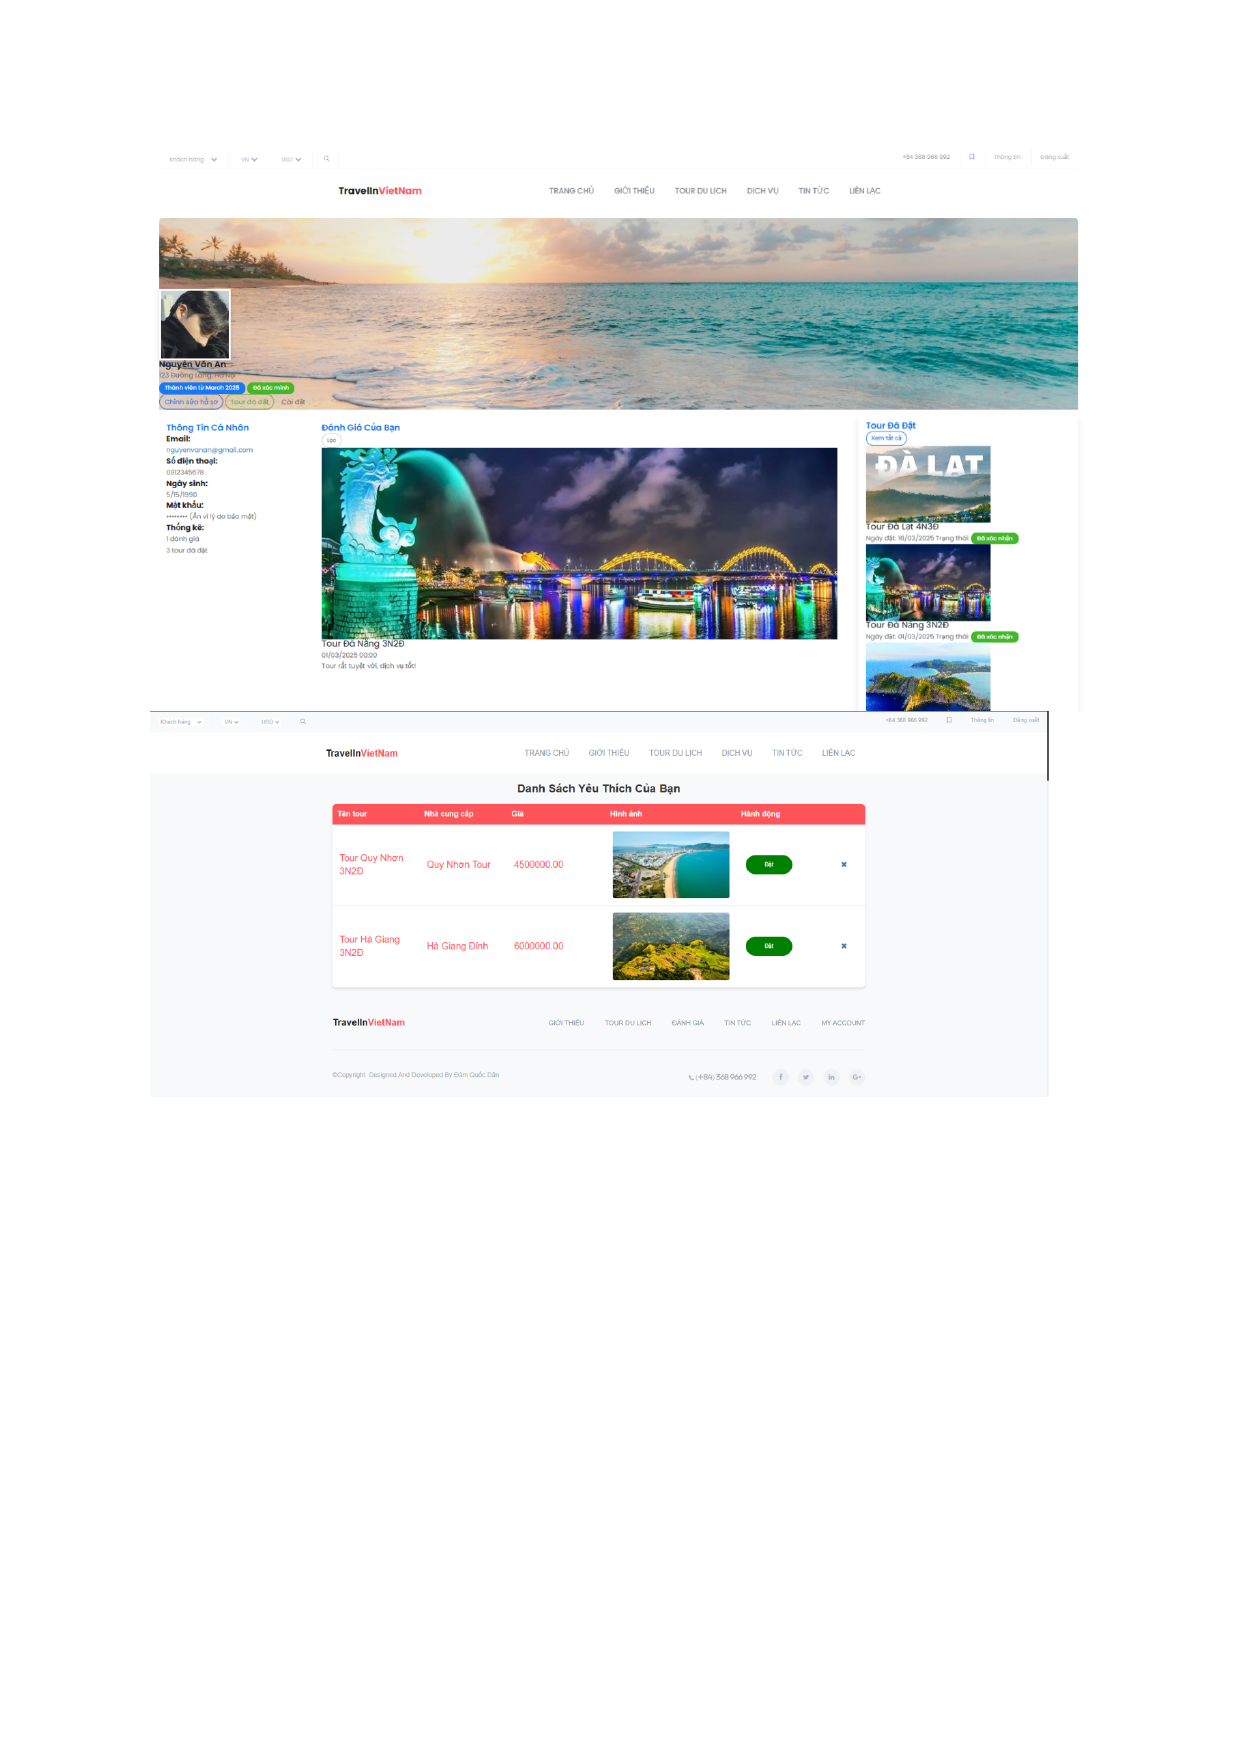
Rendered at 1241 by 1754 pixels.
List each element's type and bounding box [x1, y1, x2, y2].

picture [150, 150, 1089, 1097]
